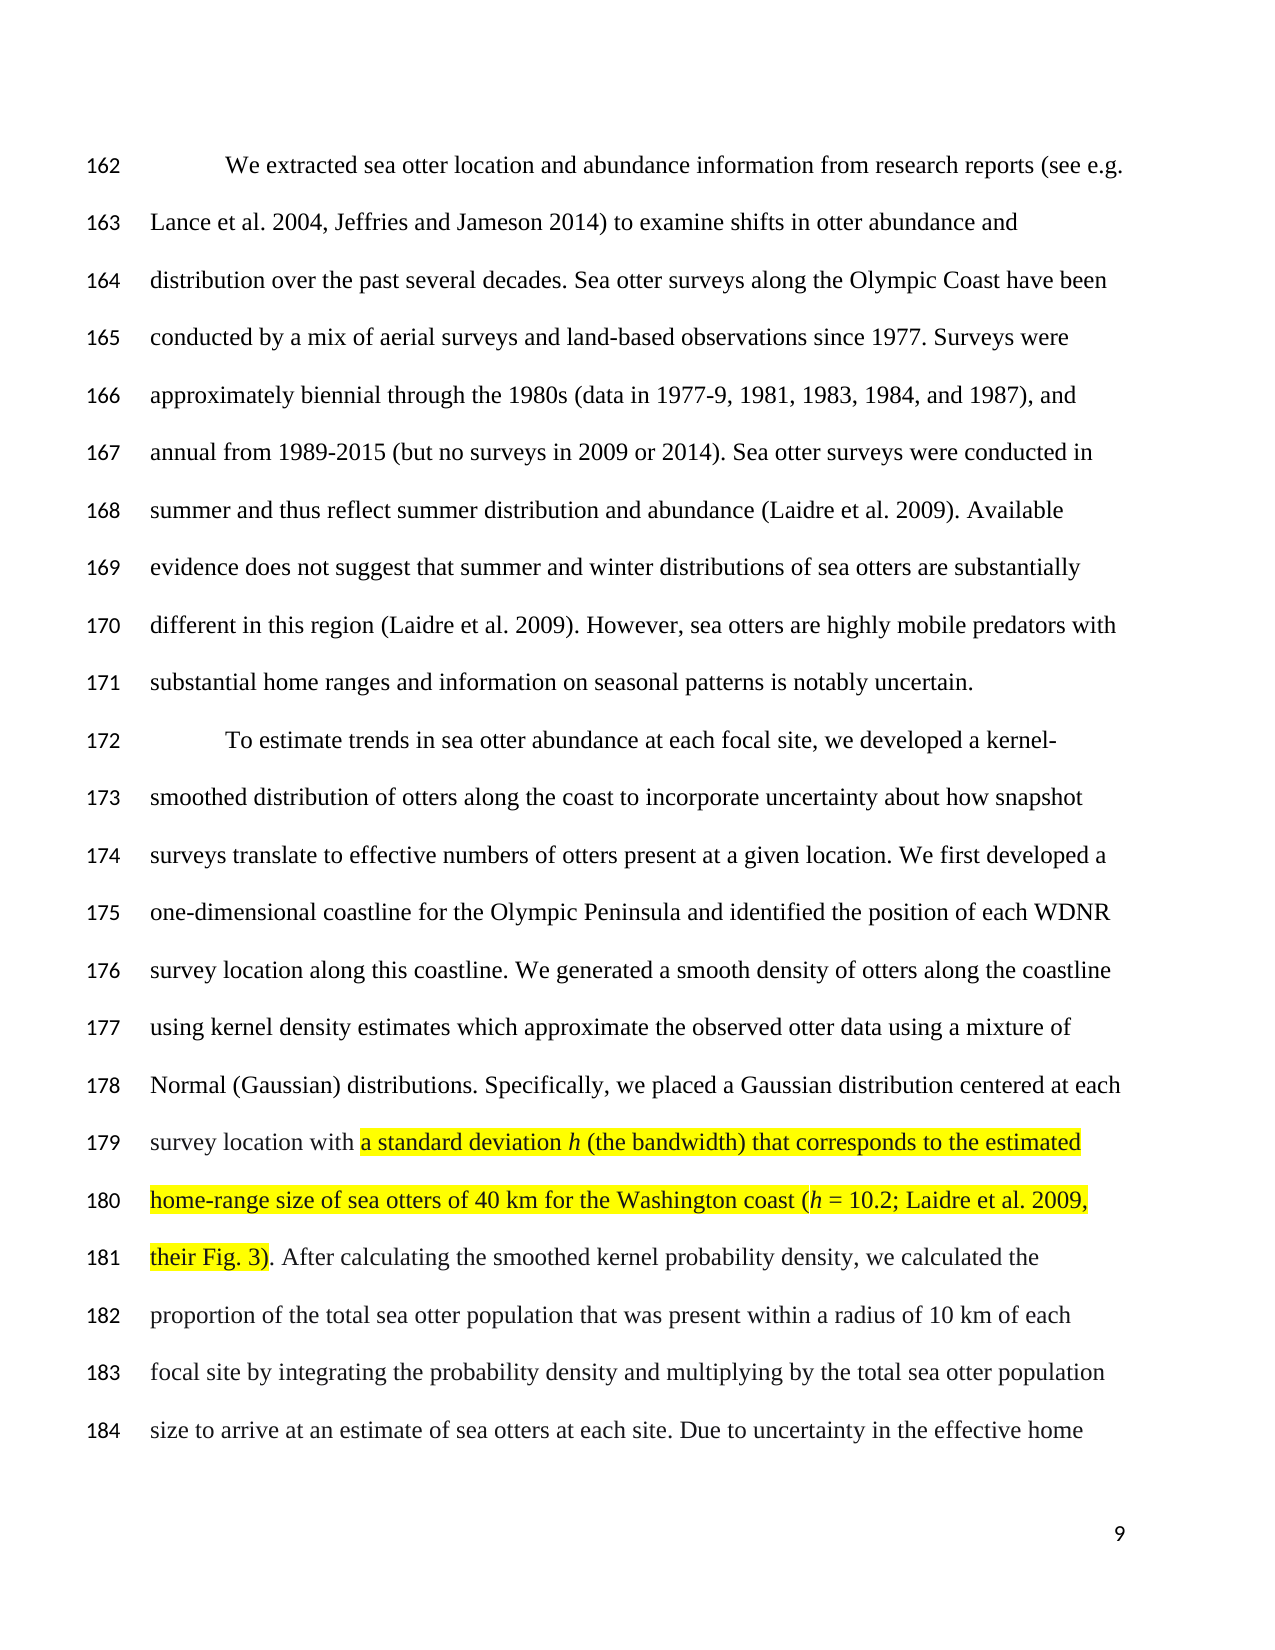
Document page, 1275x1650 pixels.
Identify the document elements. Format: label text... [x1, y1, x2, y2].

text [150, 725, 1125, 1444]
text We extracted sea otter location and abundance information from research reports (see e.g. Lance et al. 2004, Jeffries and Jameson 2014) to examine shifts in otter abundance and distribution over the past several decades. Sea otter surveys along the Olympic Coast have been conducted by a mix of aerial surveys and land-based observations since 1977. Surveys were approximately biennial through the 1980s (data in 1977-9, 1981, 1983, 1984, and 1987), and annual from 1989-2015 (but no surveys in 2009 or 2014). Sea otter surveys were conducted in summer and thus reflect summer distribution and abundance (Laidre et al. 2009). Available evidence does not suggest that summer and winter distributions of sea otters are substantially different in this region (Laidre et al. 2009). However, sea otters are highly mobile predators with substantial home ranges and information on seasonal patterns is notably uncertain. [150, 150, 1125, 696]
